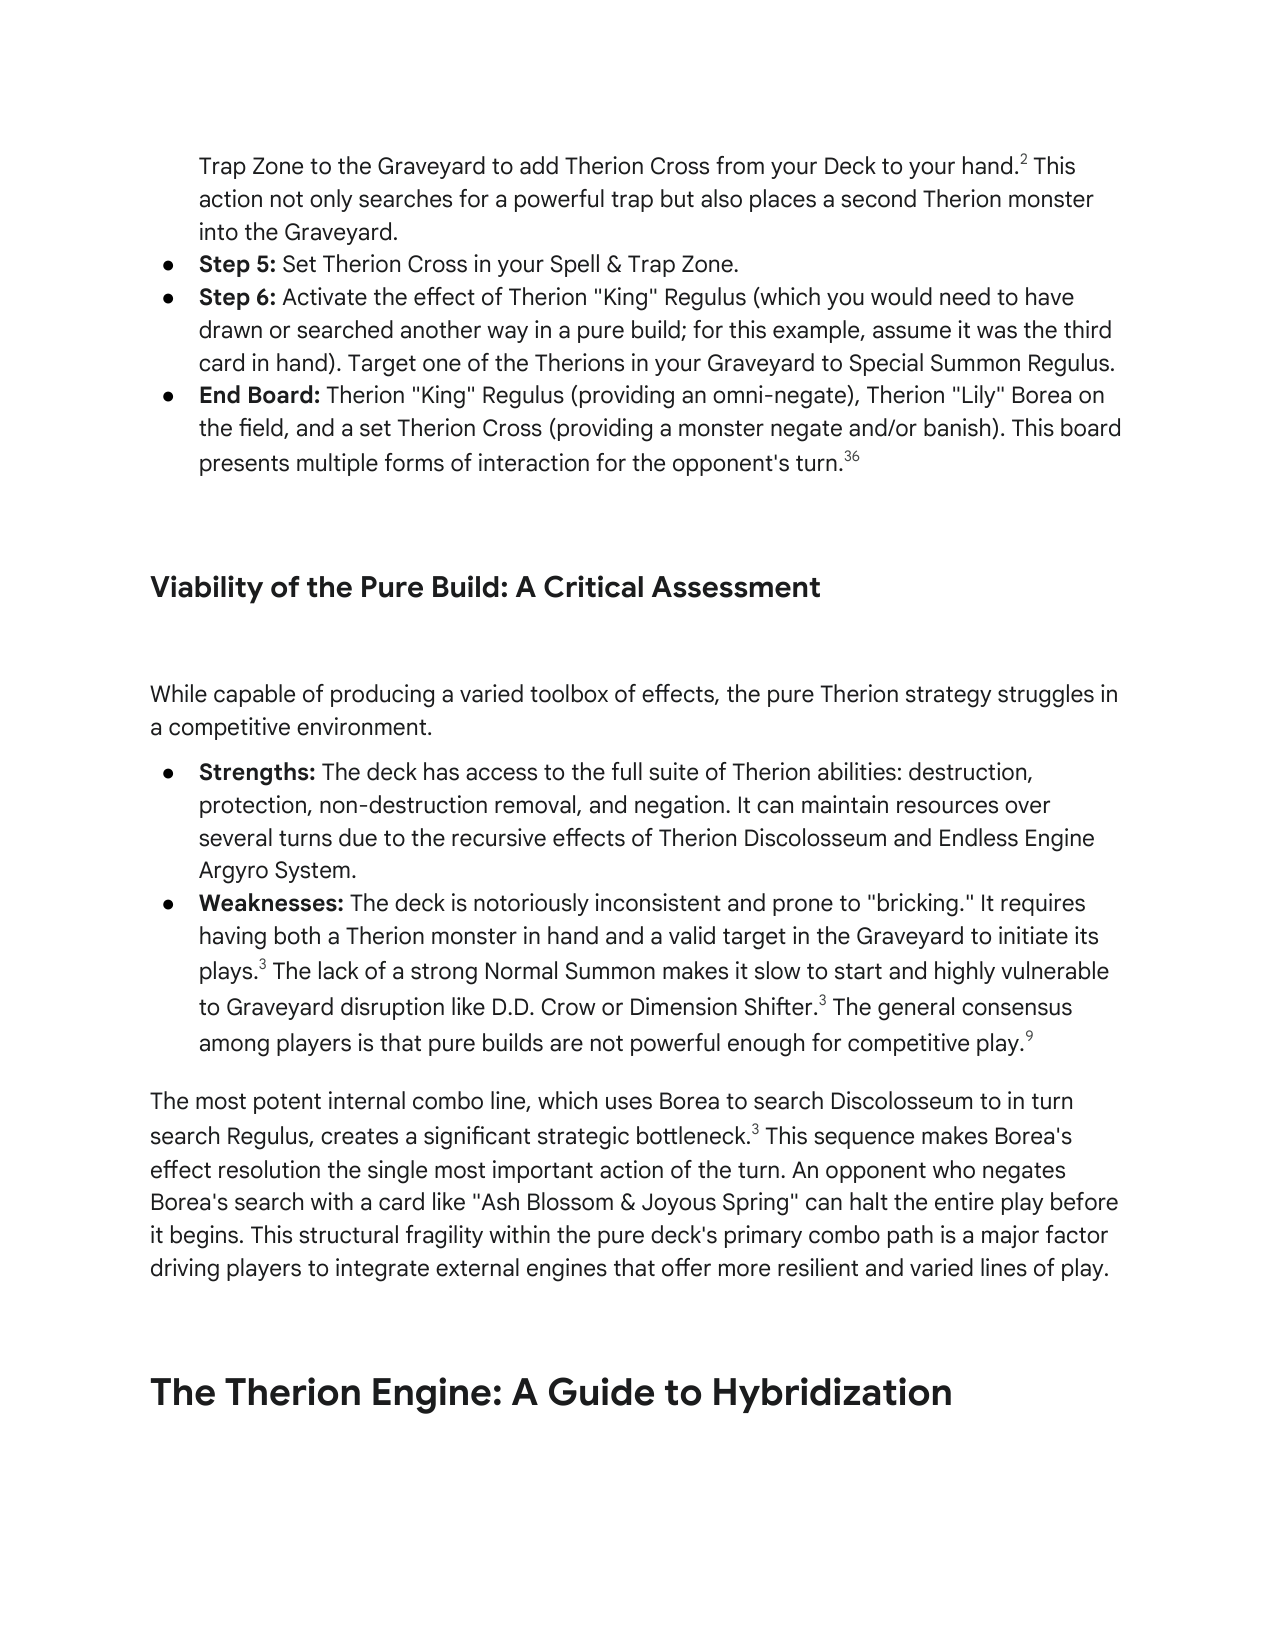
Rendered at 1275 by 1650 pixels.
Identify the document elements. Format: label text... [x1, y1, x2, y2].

list Strengths: The deck has access to the full suite of Therion abilities: destruction, protection, non-destruction removal, and negation. It can maintain resources over several turns due to the recursive effects of Therion Discolosseum and Endless Engine Argyro System. [161, 759, 1125, 886]
text The most potent internal combo line, which uses Borea to search Discolosseum to in turn search Regulus, creates a significant strategic bottleneck.3 This sequence makes Borea's effect resolution the single most important action of the turn. An opponent who negates Borea's search with a card like "Ash Blossom & Joyous Spring" can halt the entire play before it begins. This structural fragility within the pure deck's primary combo path is a major factor driving players to integrate external engines that offer more resilient and varied lines of play. [150, 1087, 1125, 1283]
list Step 5: Set Therion Cross in your Spell & Trap Zone. [161, 251, 1125, 279]
subtitle Viability of the Pure Build: A Critical Assessment [150, 569, 1125, 605]
list Step 6: Activate the effect of Therion "King" Regulus (which you would need to have drawn or searched another way in a pure build; for this example, assume it was the third card in hand). Target one of the Therions in your Graveyard to Special Summon Regulus. [161, 283, 1125, 378]
list Weaknesses: The deck is notoriously inconsistent and prone to "bricking." It requires having both a Therion monster in hand and a valid target in the Graveyard to initiate its plays.3 The lack of a strong Normal Summon makes it slow to start and highly vulnerable to Graveyard disruption like D.D. Crow or Dimension Shifter.3 The general consensus among players is that pure builds are not powerful enough for competitive play.9 [161, 889, 1125, 1058]
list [161, 150, 1125, 247]
subtitle The Therion Engine: A Guide to Hybridization [150, 1369, 1125, 1416]
text While capable of producing a varied toolbox of effects, the pure Therion strategy struggles in a competitive environment. [150, 681, 1125, 742]
list End Board: Therion "King" Regulus (providing an omni-negate), Therion "Lily" Borea on the field, and a set Therion Cross (providing a monster negate and/or banish). This board presents multiple forms of interaction for the opponent's turn.36 [161, 382, 1125, 479]
